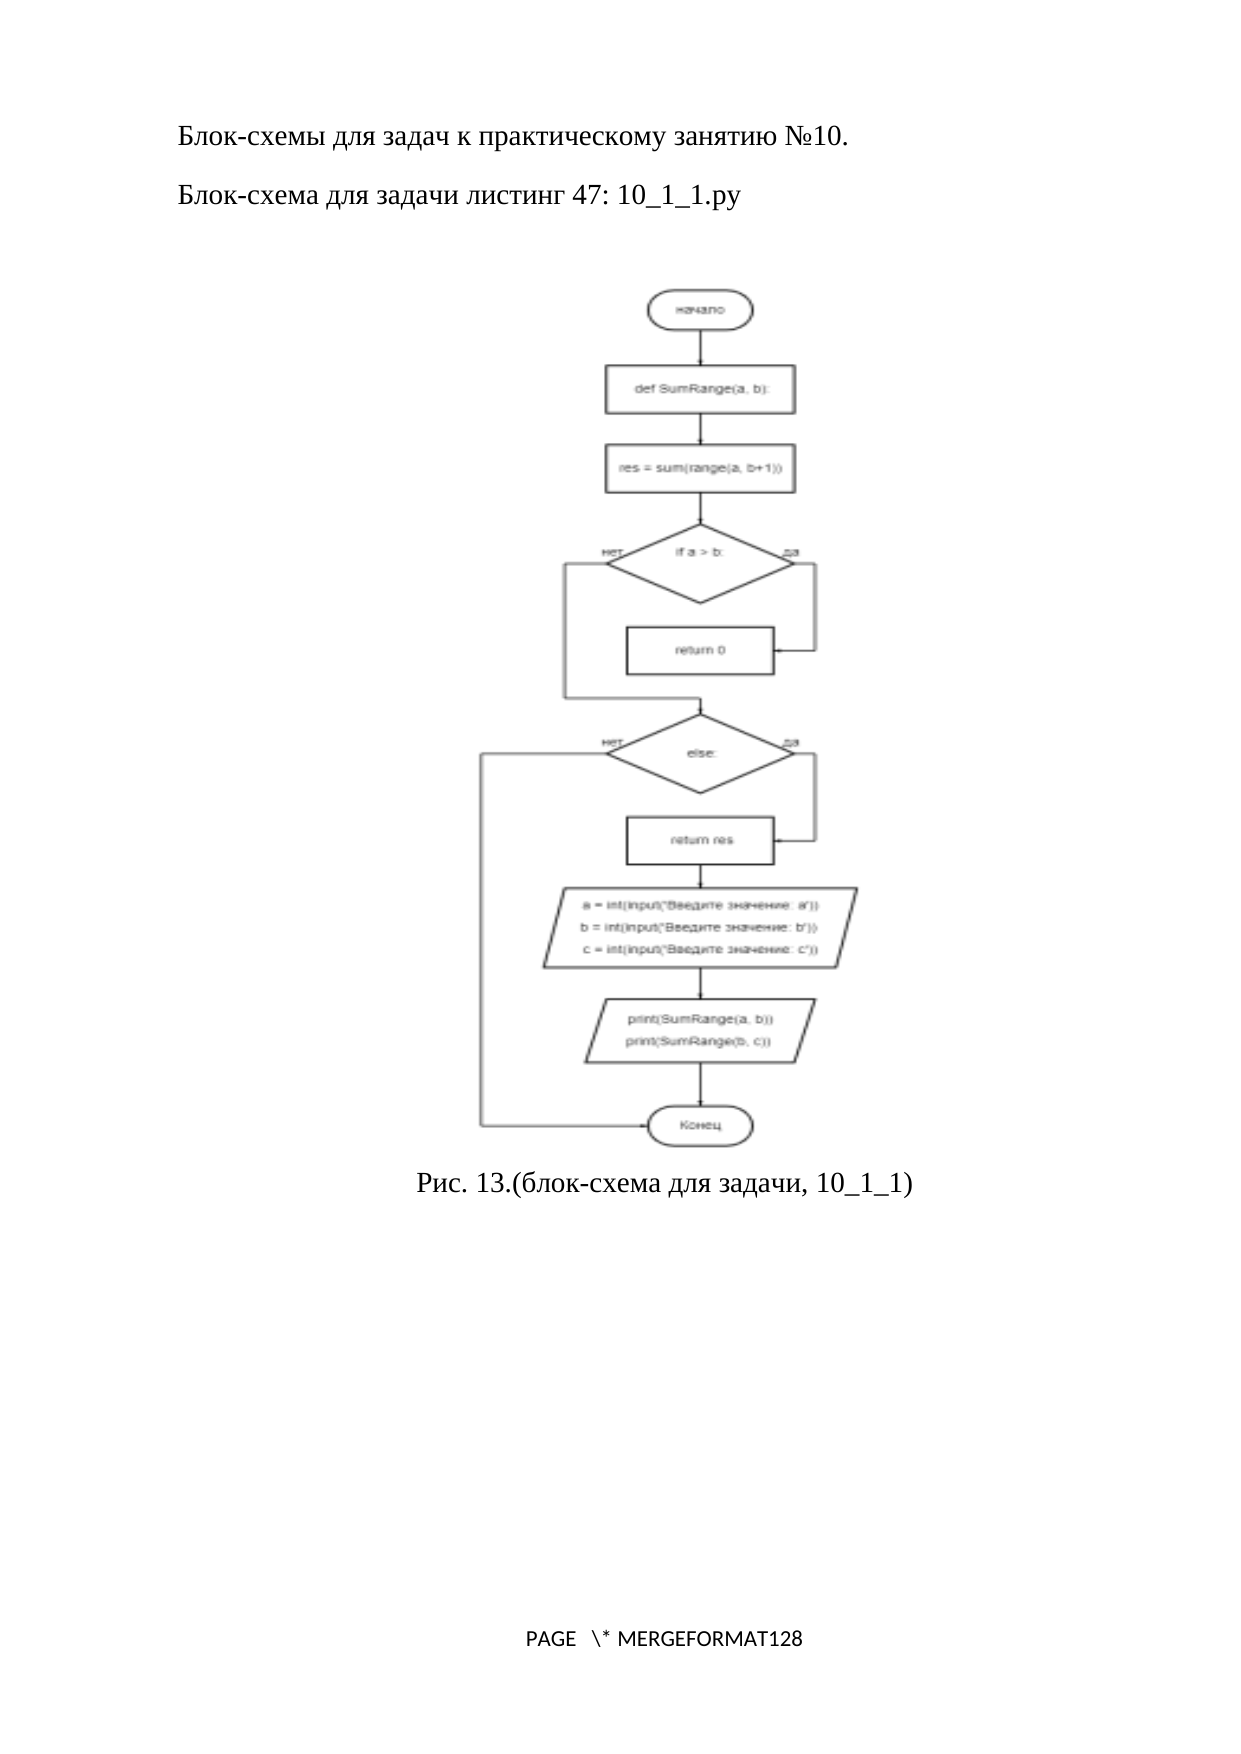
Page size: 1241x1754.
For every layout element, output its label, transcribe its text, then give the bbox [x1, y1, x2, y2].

picture [461, 275, 868, 1162]
text Блок-схемы для задач к практическому занятию №10. [177, 118, 1152, 152]
text Блок-схема для задачи листинг 47: 10_1_1.py [177, 177, 1152, 211]
text Рис. 13.(блок-схема для задачи, 10_1_1) [177, 1166, 1152, 1199]
